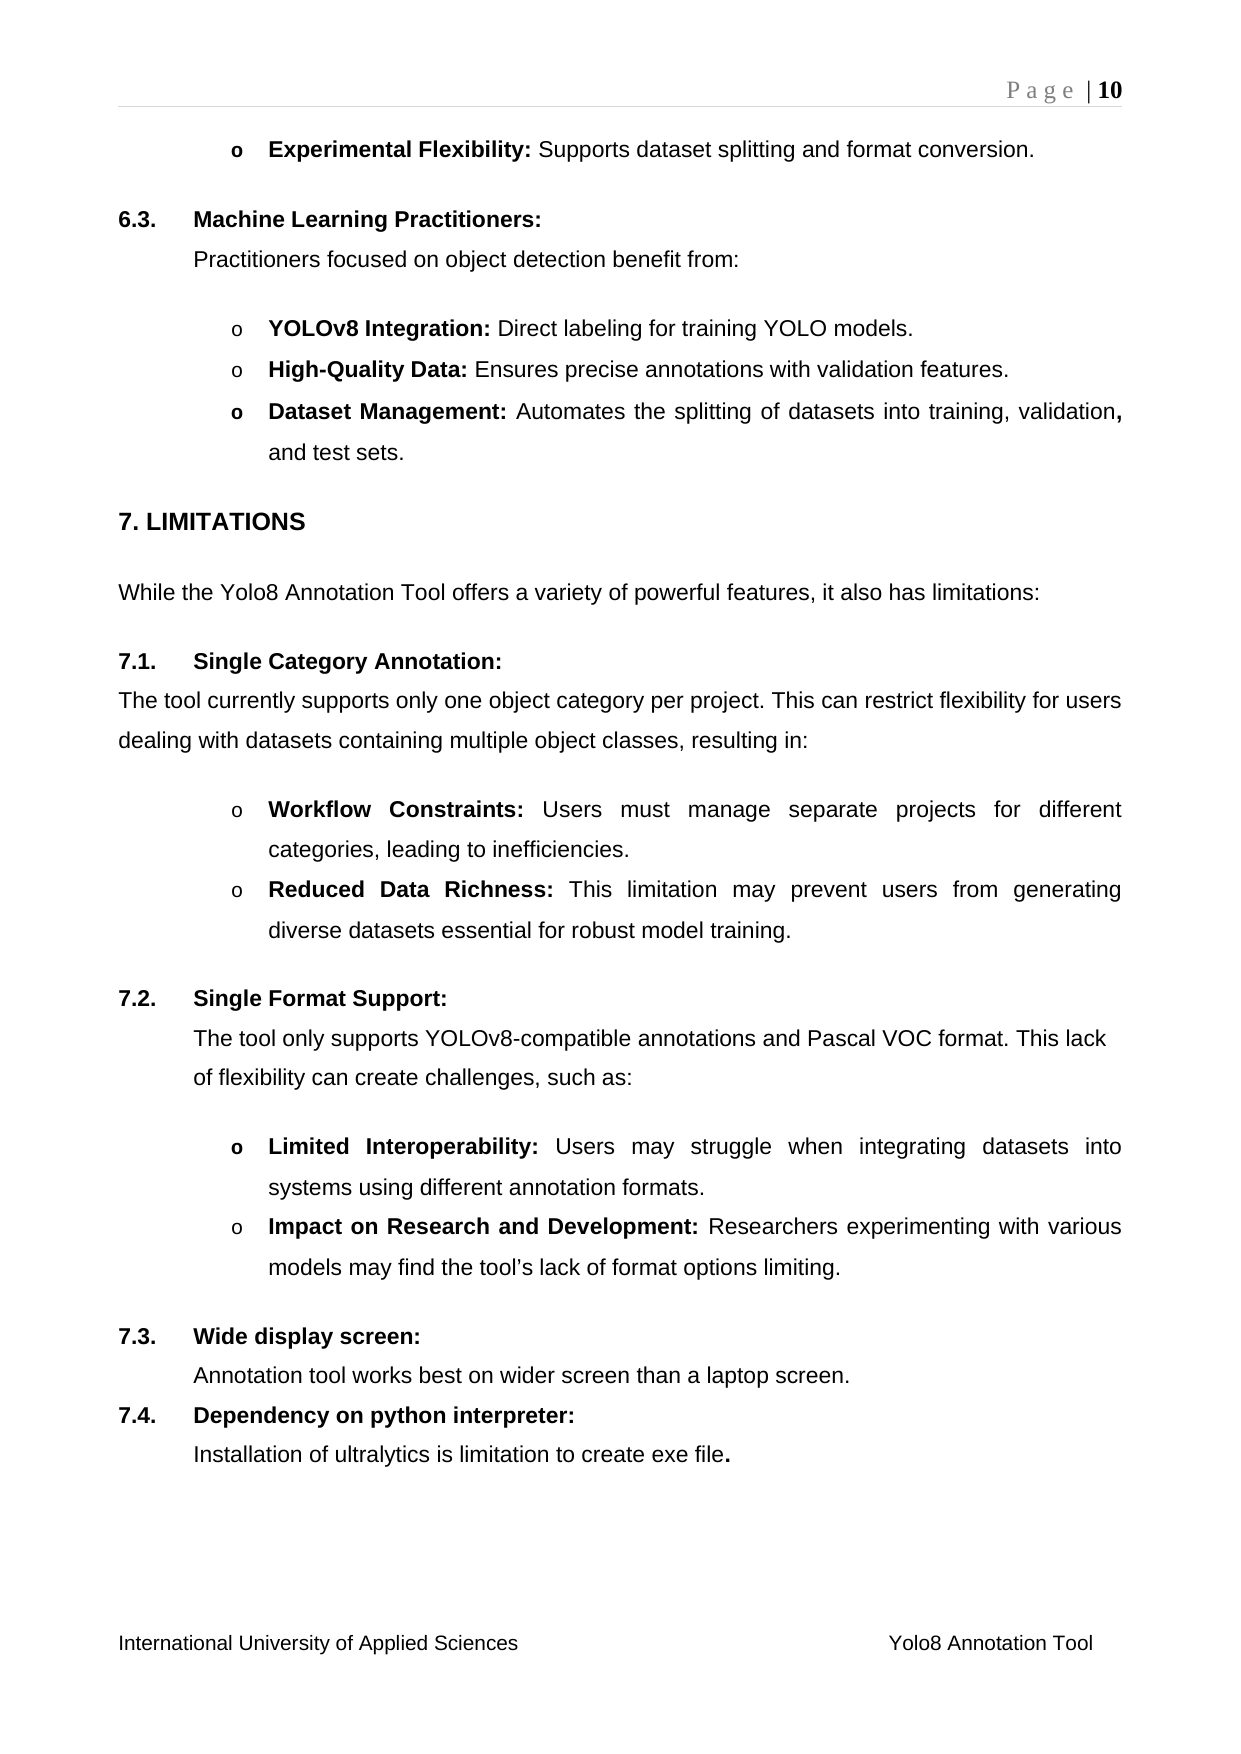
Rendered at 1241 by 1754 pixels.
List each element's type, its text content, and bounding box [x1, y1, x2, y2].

list Wide display screen: [118, 1323, 1122, 1349]
list Workflow Constraints: Users must manage separate projects for different categories, leading to inefficiencies. [231, 796, 1122, 863]
list Impact on Research and Development: Researchers experimenting with various models may find the tool’s lack of format options limiting. [231, 1213, 1122, 1281]
list Experimental Flexibility: Supports dataset splitting and format conversion. [231, 136, 1122, 163]
list Dataset Management: Automates the splitting of datasets into training, validation, and test sets. [231, 398, 1122, 465]
list Annotation tool works best on wider screen than a laptop screen. [193, 1362, 1122, 1389]
list High-Quality Data: Ensures precise annotations with validation features. [231, 356, 1122, 384]
list Single Format Support: The tool only supports YOLOv8-compatible annotations and Pascal VOC format. This lack of flexibility can create challenges, such as: [118, 985, 1122, 1091]
subtitle 7. LIMITATIONS [118, 507, 1122, 536]
list YOLOv8 Integration: Direct labeling for training YOLO models. [231, 314, 1122, 342]
list Installation of ultralytics is limitation to create exe file. [193, 1441, 1122, 1468]
list Machine Learning Practitioners: Practitioners focused on object detection benefit from: [118, 206, 1122, 272]
text While the Yolo8 Annotation Tool offers a variety of powerful features, it also has limitations: [118, 579, 1122, 606]
list Reduced Data Richness: This limitation may prevent users from generating diverse datasets essential for robust model training. [231, 876, 1122, 943]
list Dependency on python interpreter: [118, 1402, 1122, 1428]
text 7.1. Single Category Annotation: The tool currently supports only one object category per project. This can restrict flexibility for users dealing with datasets containing multiple object classes, resulting in: [118, 648, 1122, 753]
list Limited Interoperability: Users may struggle when integrating datasets into systems using different annotation formats. [231, 1133, 1122, 1200]
